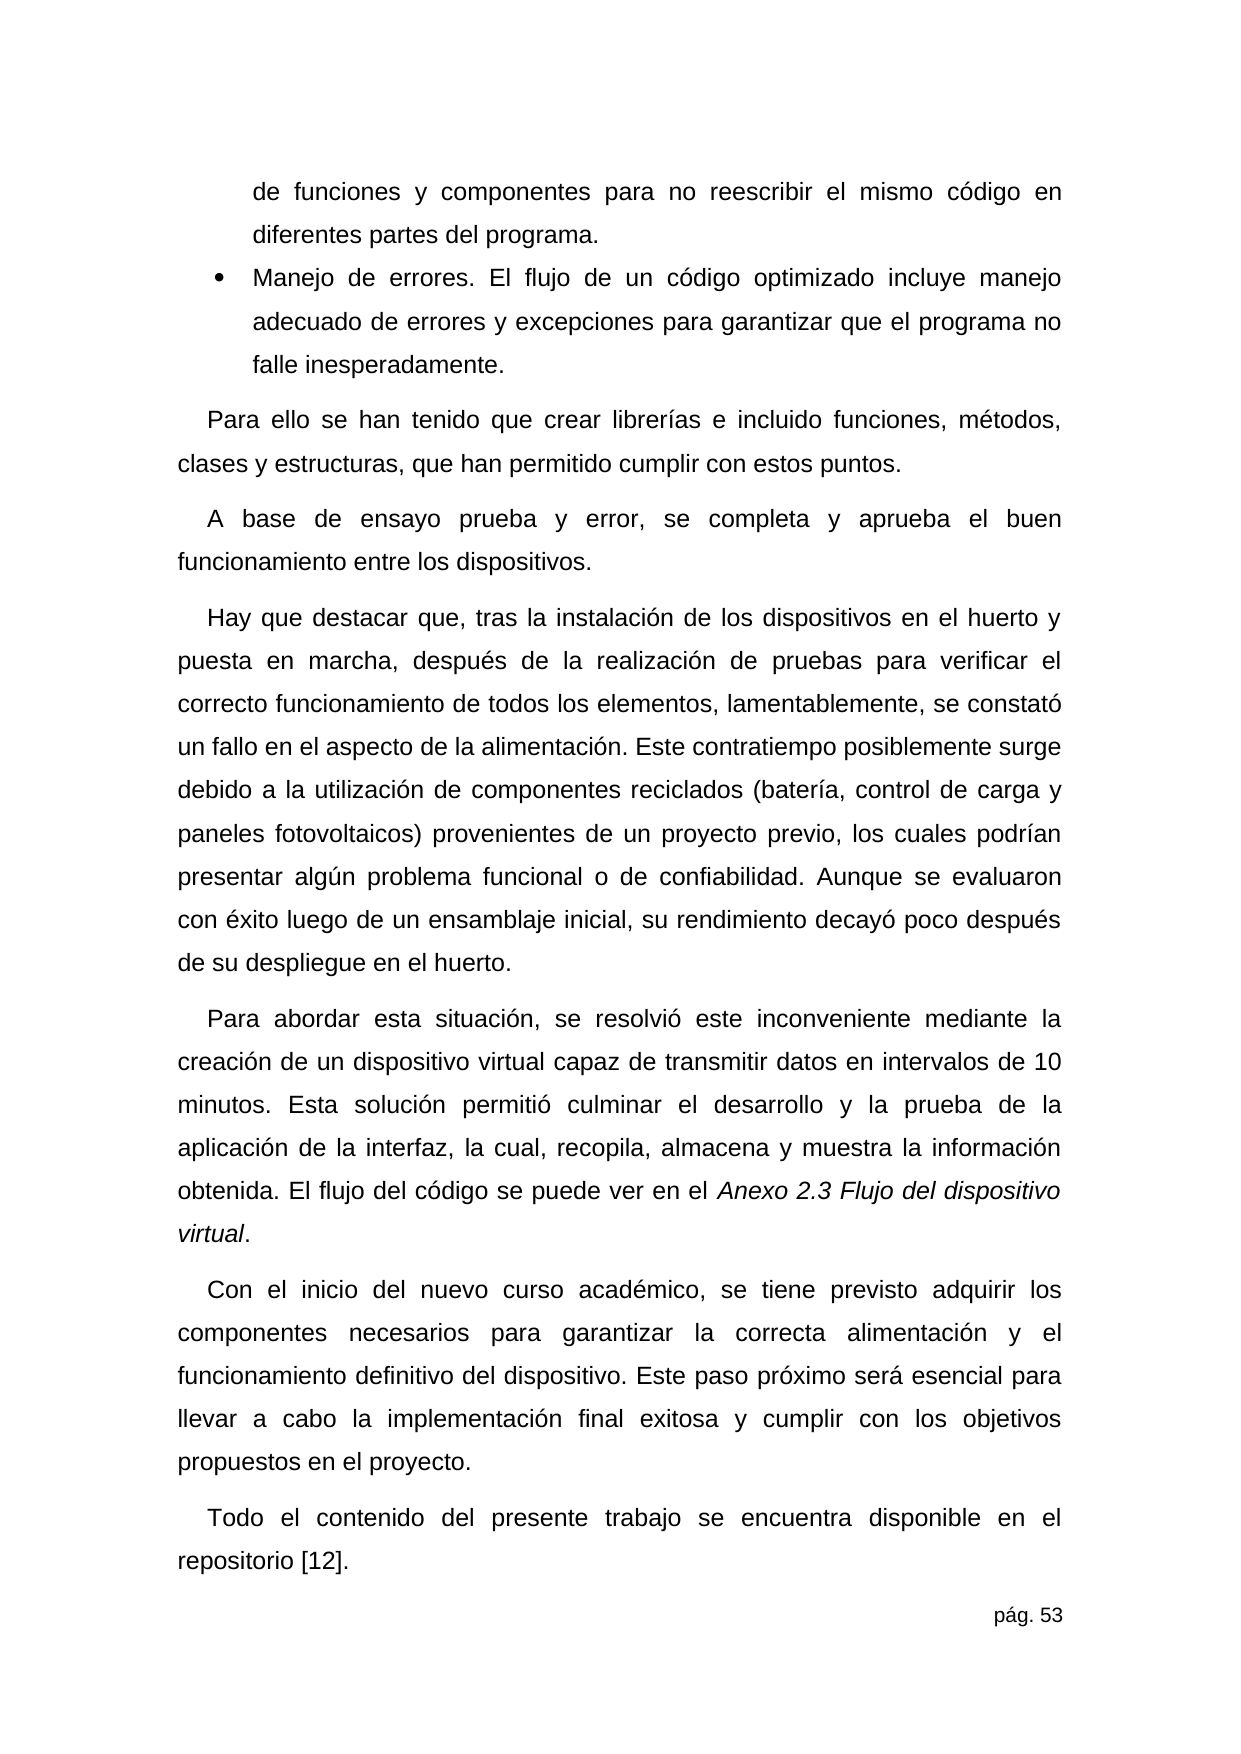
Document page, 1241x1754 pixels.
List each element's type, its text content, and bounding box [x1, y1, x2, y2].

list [215, 177, 1063, 249]
text Con el inicio del nuevo curso académico, se tiene previsto adquirir los componentes necesarios para garantizar la correcta alimentación y el funcionamiento definitivo del dispositivo. Este paso próximo será esencial para llevar a cabo la implementación final exitosa y cumplir con los objetivos propuestos en el proyecto. [177, 1275, 1063, 1476]
list Manejo de errores. El flujo de un código optimizado incluye manejo adecuado de errores y excepciones para garantizar que el programa no falle inesperadamente. [215, 263, 1063, 378]
text A base de ensayo prueba y error, se completa y aprueba el buen funcionamiento entre los dispositivos. [177, 504, 1063, 576]
text Todo el contenido del presente trabajo se encuentra disponible en el repositorio [12]. [177, 1503, 1063, 1575]
text Para ello se han tenido que crear librerías e incluido funciones, métodos, clases y estructuras, que han permitido cumplir con estos puntos. [177, 405, 1063, 477]
text Para abordar esta situación, se resolvió este inconveniente mediante la creación de un dispositivo virtual capaz de transmitir datos en intervalos de 10 minutos. Esta solución permitió culminar el desarrollo y la prueba de la aplicación de la interfaz, la cual, recopila, almacena y muestra la información obtenida. El flujo del código se puede ver en el Anexo 2.3 Flujo del dispositivo virtual. [177, 1003, 1063, 1248]
text Hay que destacar que, tras la instalación de los dispositivos en el huerto y puesta en marcha, después de la realización de pruebas para verificar el correcto funcionamiento de todos los elementos, lamentablemente, se constató un fallo en el aspecto de la alimentación. Este contratiempo posiblemente surge debido a la utilización de componentes reciclados (batería, control de carga y paneles fotovoltaicos) provenientes de un proyecto previo, los cuales podrían presentar algún problema funcional o de confiabilidad. Aunque se evaluaron con éxito luego de un ensamblaje inicial, su rendimiento decayó poco después de su despliegue en el huerto. [177, 603, 1063, 977]
